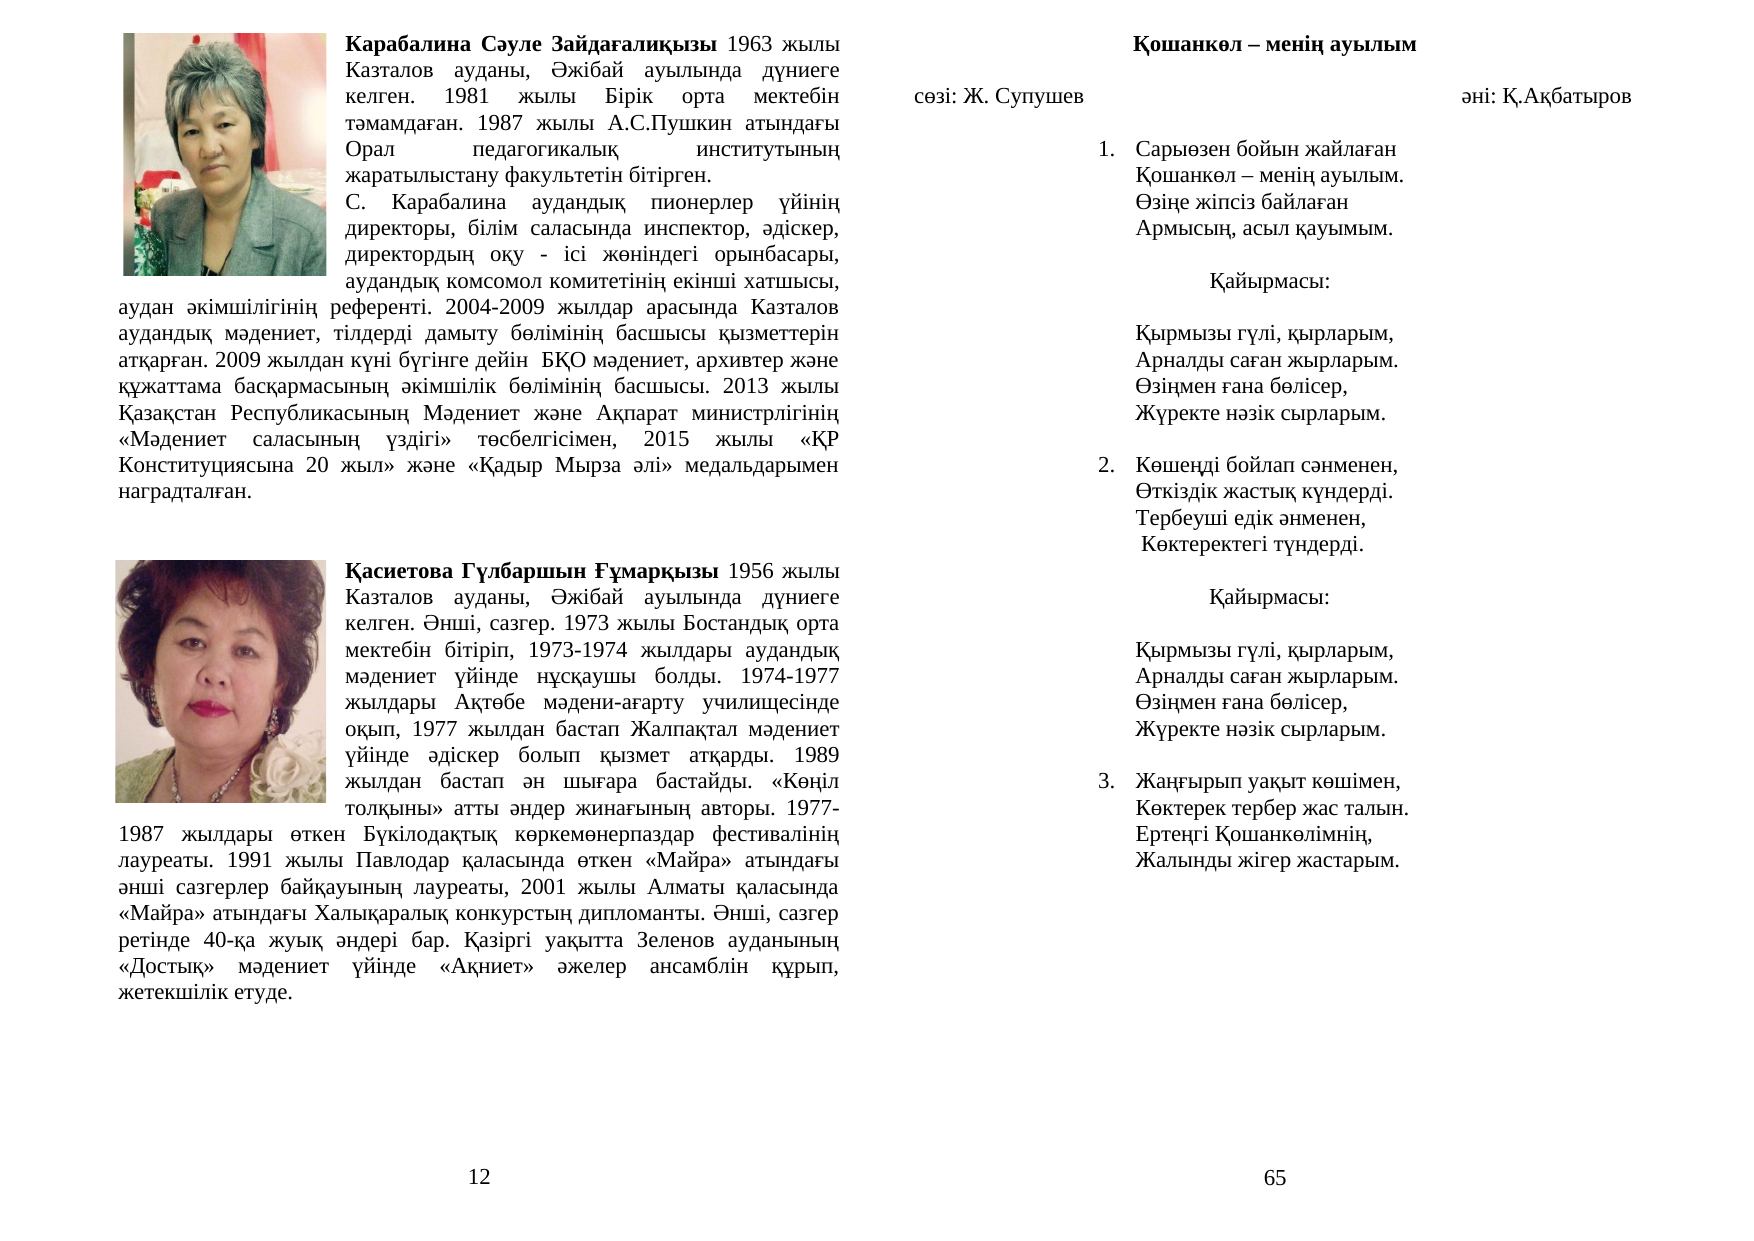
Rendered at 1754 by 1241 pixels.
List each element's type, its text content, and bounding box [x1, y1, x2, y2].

text Карабалина Сәуле Зайдағалиқызы 1963 жылы Казталов ауданы, Әжібай ауылында дүниеге келген. 1981 жылы Бірік орта мектебін тәмамдаған. 1987 жылы А.С.Пушкин атындағы Орал педагогикалық институтының жаратылыстану факультетін бітірген. [118, 29, 840, 188]
text Қырмызы гүлі, қырларым, [914, 319, 1636, 346]
text 12 [118, 1163, 840, 1189]
text Арналды саған жырларым. [914, 662, 1636, 688]
text С. Карабалина аудандық пионерлер үйінің директоры, білім саласында инспектор, әдіскер, директордың оқу - ісі жөніндегі орынбасары, аудандық комсомол комитетінің екінші хатшысы, аудан әкімшілігінің референті. 2004-2009 жылдар арасында Казталов аудандық мәдениет, тілдерді дамыту бөлімінің басшысы қызметтерін атқарған. 2009 жылдан күні бүгінге дейін БҚО мәдениет, архивтер және құжаттама басқармасының әкімшілік бөлімінің басшысы. 2013 жылы Қазақстан Республикасының Мәдениет және Ақпарат министрлігінің «Мәдениет саласының үздігі» төсбелгісімен, 2015 жылы «ҚР Конституциясына 20 жыл» және «Қадыр Мырза әлі» медальдарымен наградталған. [118, 188, 840, 504]
list Сарыөзен бойын жайлаған [1098, 135, 1636, 161]
text Көктерек тербер жас талын. [1135, 794, 1636, 820]
list Көшеңді бойлап сәнменен, [1098, 451, 1636, 478]
text Ертеңгі Қошанкөлімнің, [1135, 820, 1636, 847]
text Қошанкөл – менің ауылым [914, 29, 1636, 56]
text Тербеуші едік әнменен, [1135, 504, 1636, 530]
text 65 [914, 1164, 1636, 1191]
text Көктеректегі түндерді. [1135, 530, 1636, 557]
text Қайырмасы: [914, 267, 1636, 293]
text Қайырмасы: [914, 583, 1636, 609]
text Қырмызы гүлі, қырларым, [914, 636, 1636, 662]
text Армысың, асыл қауымым. [1135, 214, 1636, 240]
picture [123, 33, 327, 276]
text сөзі: Ж. Супушев әні: Қ.Ақбатыров [914, 82, 1636, 109]
text Арналды саған жырларым. [914, 346, 1636, 372]
text Өзіңе жіпсіз байлаған [1135, 188, 1636, 214]
text Қошанкөл – менің ауылым. [1135, 161, 1636, 188]
text Жүректе нәзік сырларым. [914, 715, 1636, 741]
text Өзіңмен ғана бөлісер, [914, 372, 1636, 398]
text Жүректе нәзік сырларым. [914, 398, 1636, 425]
text Қасиетова Гүлбаршын Ғұмарқызы 1956 жылы Казталов ауданы, Әжібай ауылында дүниеге келген. Әнші, сазгер. 1973 жылы Бостандық орта мектебін бітіріп, 1973-1974 жылдары аудандық мәдениет үйінде нұсқаушы болды. 1974-1977 жылдары Ақтөбе мәдени-ағарту училищесінде оқып, 1977 жылдан бастап Жалпақтал мәдениет үйінде әдіскер болып қызмет атқарды. 1989 жылдан бастап ән шығара бастайды. «Көңіл толқыны» атты әндер жинағының авторы. 1977-1987 жылдары өткен Бүкілодақтық көркемөнерпаздар фестивалінің лауреаты. 1991 жылы Павлодар қаласында өткен «Майра» атындағы әнші сазгерлер байқауының лауреаты, 2001 жылы Алматы қаласында «Майра» атындағы Халықаралық конкурстың дипломанты. Әнші, сазгер ретінде 40-қа жуық әндері бар. Қазіргі уақытта Зеленов ауданының «Достық» мәдениет үйінде «Ақниет» әжелер ансамблін құрып, жетекшілік етуде. [118, 557, 840, 1005]
text Өзіңмен ғана бөлісер, [914, 688, 1636, 715]
text Жалынды жігер жастарым. [1135, 847, 1636, 873]
list Жаңғырып уақыт көшімен, [1098, 767, 1636, 794]
picture [115, 560, 327, 803]
text Өткіздік жастық күндерді. [1135, 478, 1636, 504]
